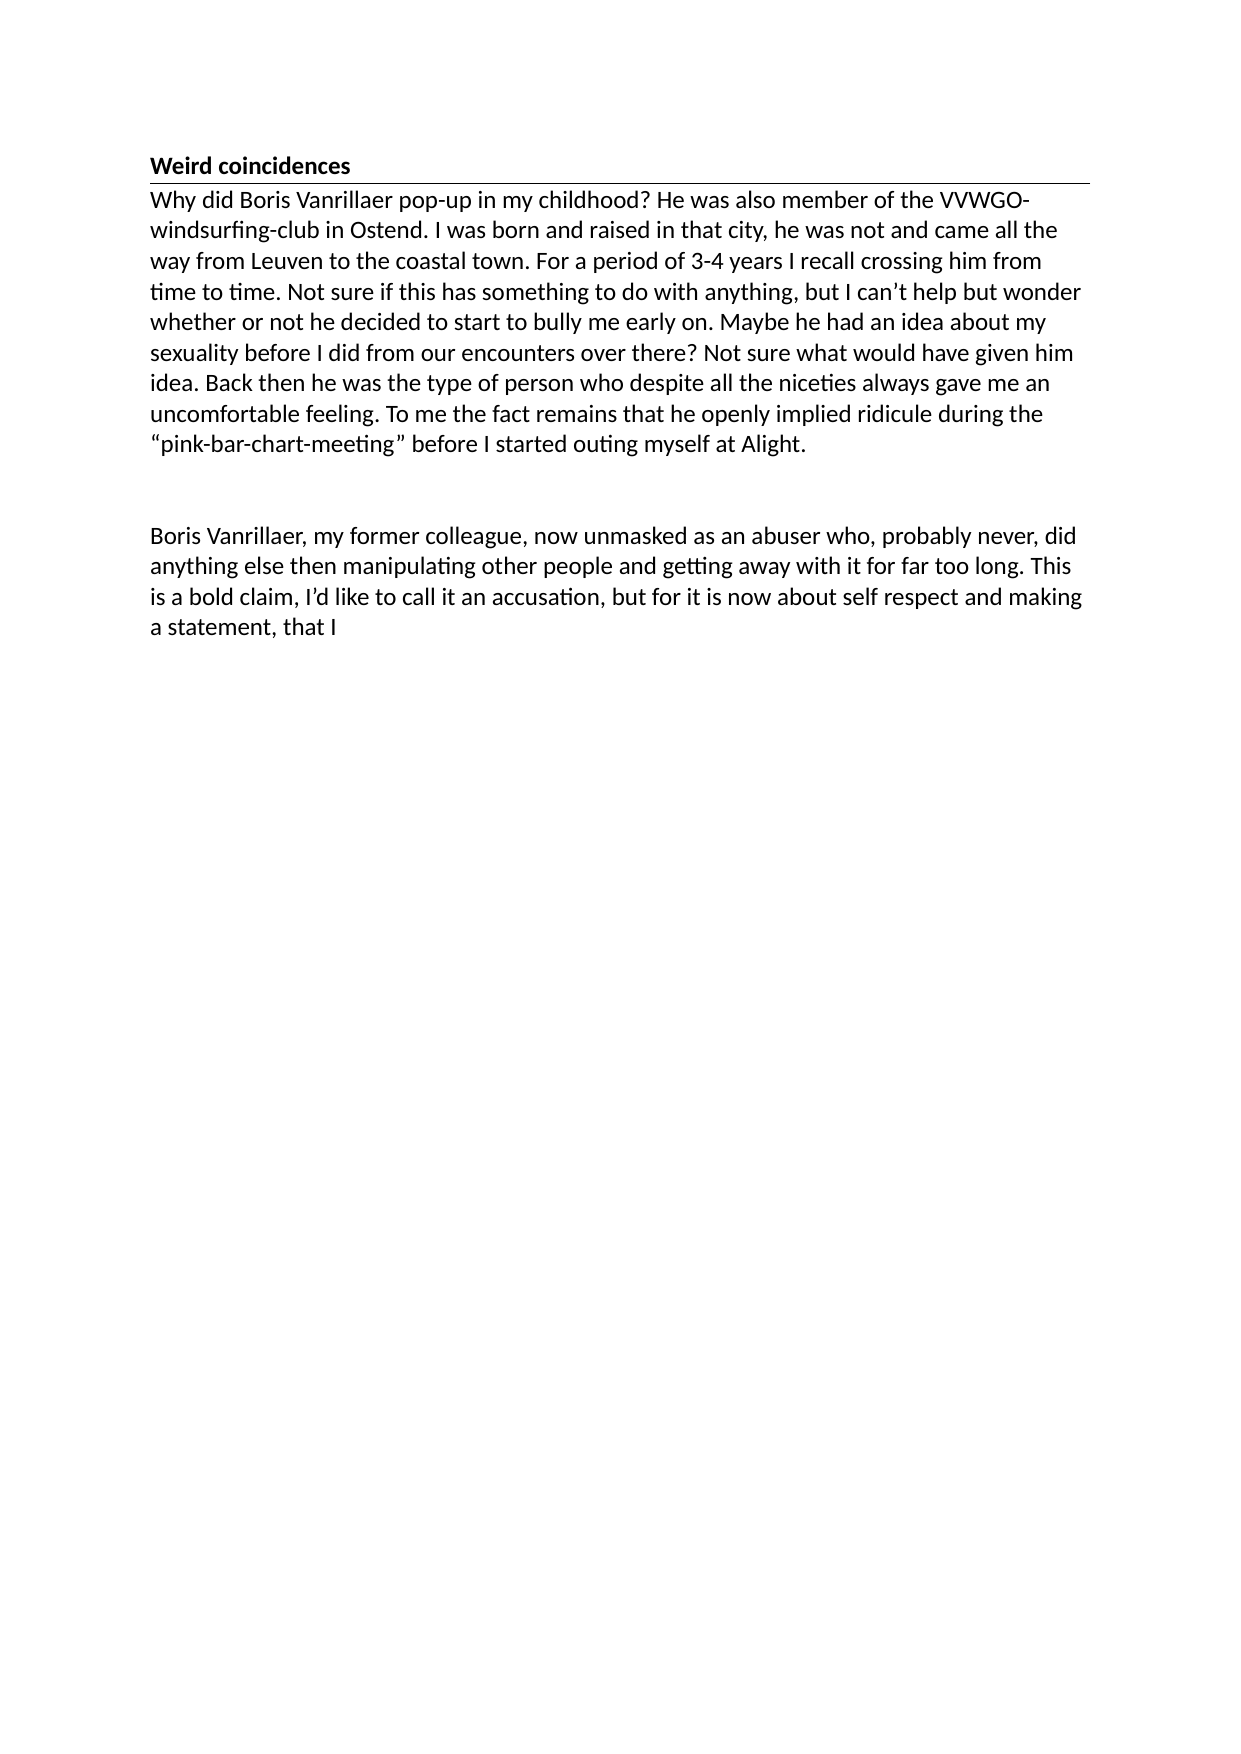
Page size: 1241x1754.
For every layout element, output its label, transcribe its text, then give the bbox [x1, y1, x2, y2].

text Weird coincidences [150, 150, 1090, 183]
text Why did Boris Vanrillaer pop-up in my childhood? He was also member of the VVWGO-windsurfing-club in Ostend. I was born and raised in that city, he was not and came all the way from Leuven to the coastal town. For a period of 3-4 years I recall crossing him from time to time. Not sure if this has something to do with anything, but I can’t help but wonder whether or not he decided to start to bully me early on. Maybe he had an idea about my sexuality before I did from our encounters over there? Not sure what would have given him idea. Back then he was the type of person who despite all the niceties always gave me an uncomfortable feeling. To me the fact remains that he openly implied ridicule during the “pink-bar-chart-meeting” before I started outing myself at Alight. [150, 184, 1090, 459]
text Boris Vanrillaer, my former colleague, now unmasked as an abuser who, probably never, did anything else then manipulating other people and getting away with it for far too long. This is a bold claim, I’d like to call it an accusation, but for it is now about self respect and making a statement, that I [150, 520, 1090, 642]
